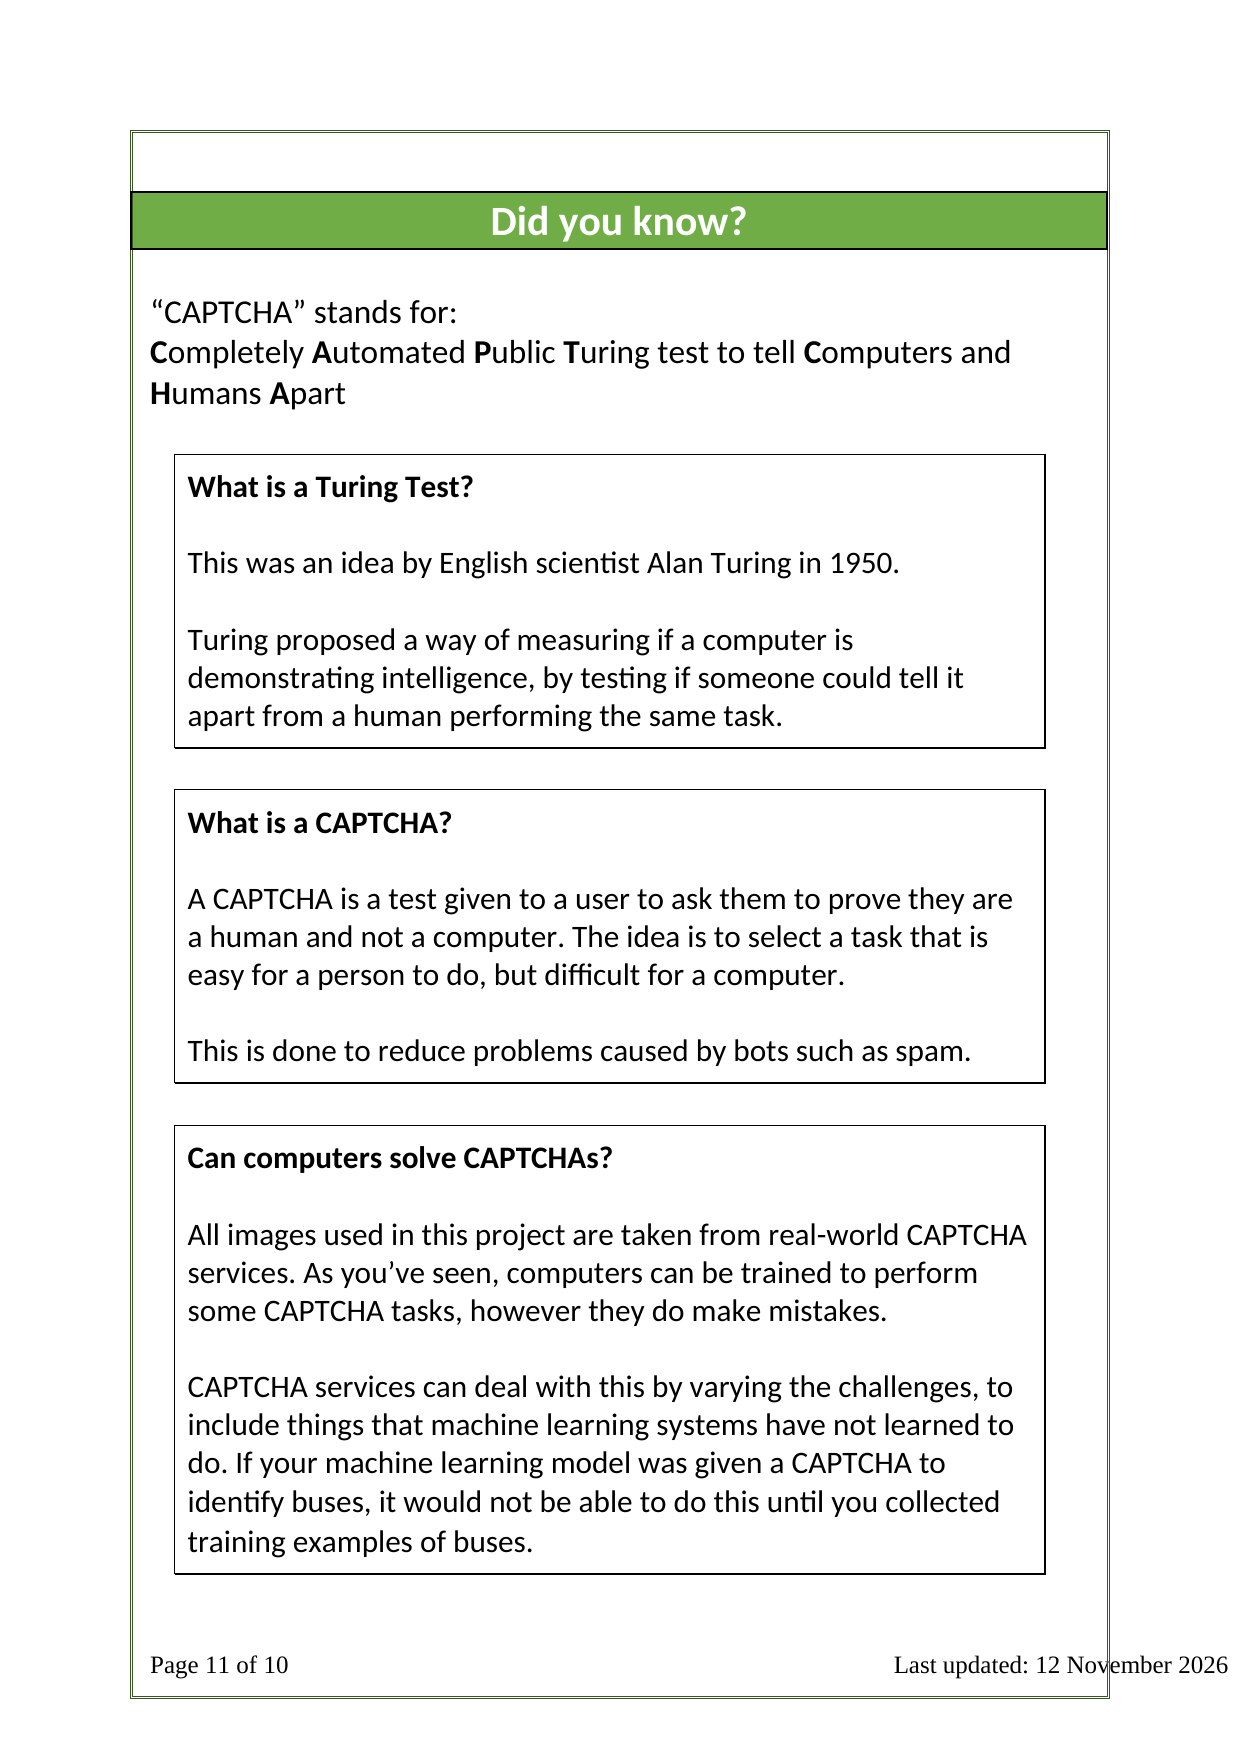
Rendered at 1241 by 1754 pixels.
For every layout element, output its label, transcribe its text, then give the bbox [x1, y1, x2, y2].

text This is done to reduce problems caused by bots such as spam. [175, 1018, 1044, 1082]
text What is a CAPTCHA? [175, 790, 1044, 841]
text CAPTCHA services can deal with this by varying the challenges, to include things that machine learning systems have not learned to do. If your machine learning model was given a CAPTCHA to identify buses, it would not be able to do this until you collected training examples of buses. [175, 1354, 1044, 1573]
text Completely Automated Public Turing test to tell Computers and Humans Apart [150, 331, 1090, 413]
text This was an idea by English scientist Alan Turing in 1950. [175, 530, 1044, 581]
text Did you know? [133, 193, 1106, 248]
text A CAPTCHA is a test given to a user to ask them to prove they are a human and not a computer. The idea is to select a task that is easy for a person to do, but difficult for a computer. [175, 866, 1044, 993]
text “CAPTCHA” stands for: [150, 291, 1090, 331]
text Turing proposed a way of measuring if a computer is demonstrating intelligence, by testing if someone could tell it apart from a human performing the same task. [175, 606, 1044, 747]
text What is a Turing Test? [175, 455, 1044, 505]
text Can computers solve CAPTCHAs? [175, 1126, 1044, 1177]
text All images used in this project are taken from real-world CAPTCHA services. As you’ve seen, computers can be trained to perform some CAPTCHA tasks, however they do make mistakes. [175, 1201, 1044, 1329]
